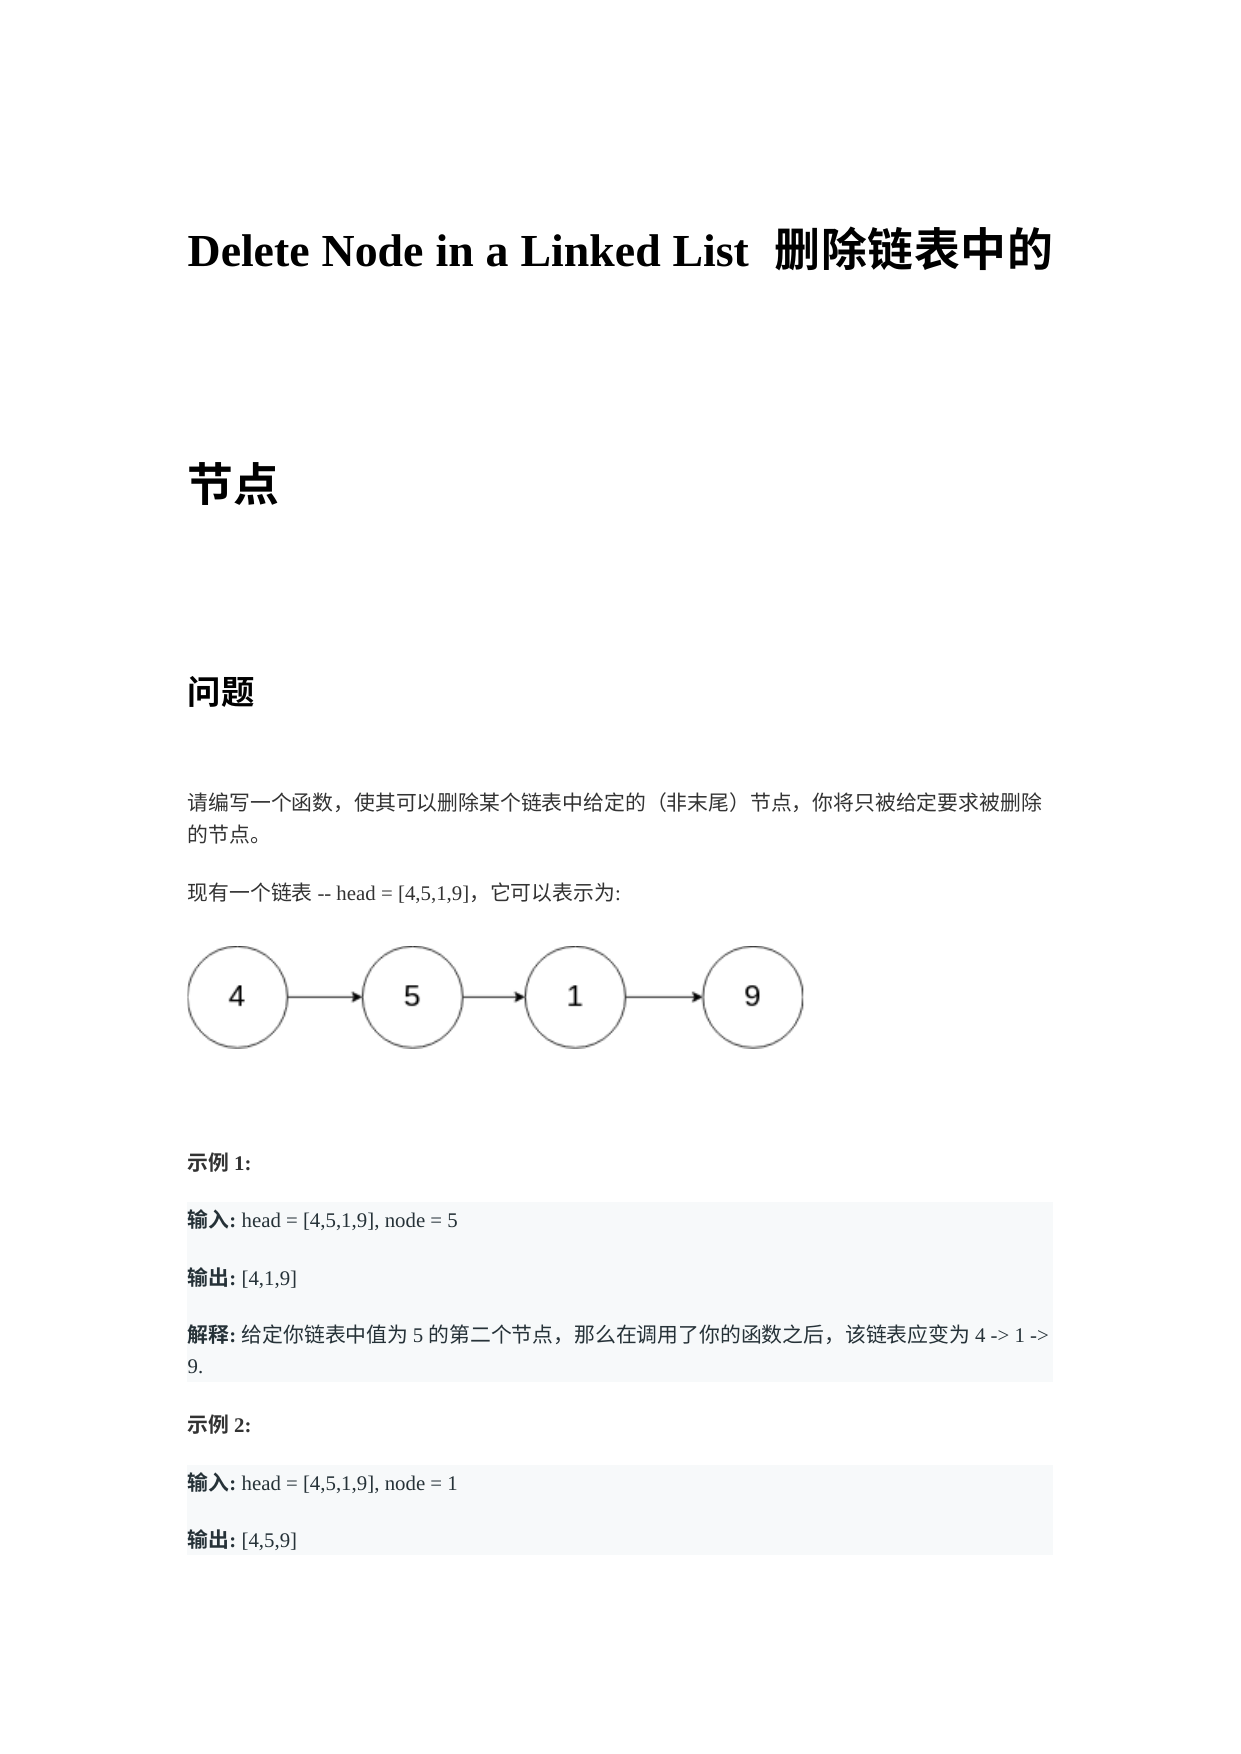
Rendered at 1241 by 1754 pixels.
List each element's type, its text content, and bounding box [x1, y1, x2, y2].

text 解释: 给定你链表中值为 5 的第二个节点，那么在调用了你的函数之后，该链表应变为 4 -> 1 -> 9. [187, 1317, 1053, 1382]
subtitle Delete Node in a Linked List 删除链表中的节点 [187, 197, 1053, 530]
text 输入: head = [4,5,1,9], node = 1 [187, 1465, 1053, 1497]
text 请编写一个函数，使其可以删除某个链表中给定的（非末尾）节点，你将只被给定要求被删除的节点。 [187, 785, 1053, 850]
text 输出: [4,5,9] [187, 1522, 1053, 1555]
text 输出: [4,1,9] [187, 1260, 1053, 1292]
subtitle 问题 [187, 658, 1053, 723]
text 示例 1: [187, 1145, 1053, 1177]
text 输入: head = [4,5,1,9], node = 5 [187, 1202, 1053, 1235]
picture [187, 946, 805, 1049]
text 现有一个链表 -- head = [4,5,1,9]，它可以表示为: [187, 875, 1053, 907]
text 示例 2: [187, 1407, 1053, 1440]
